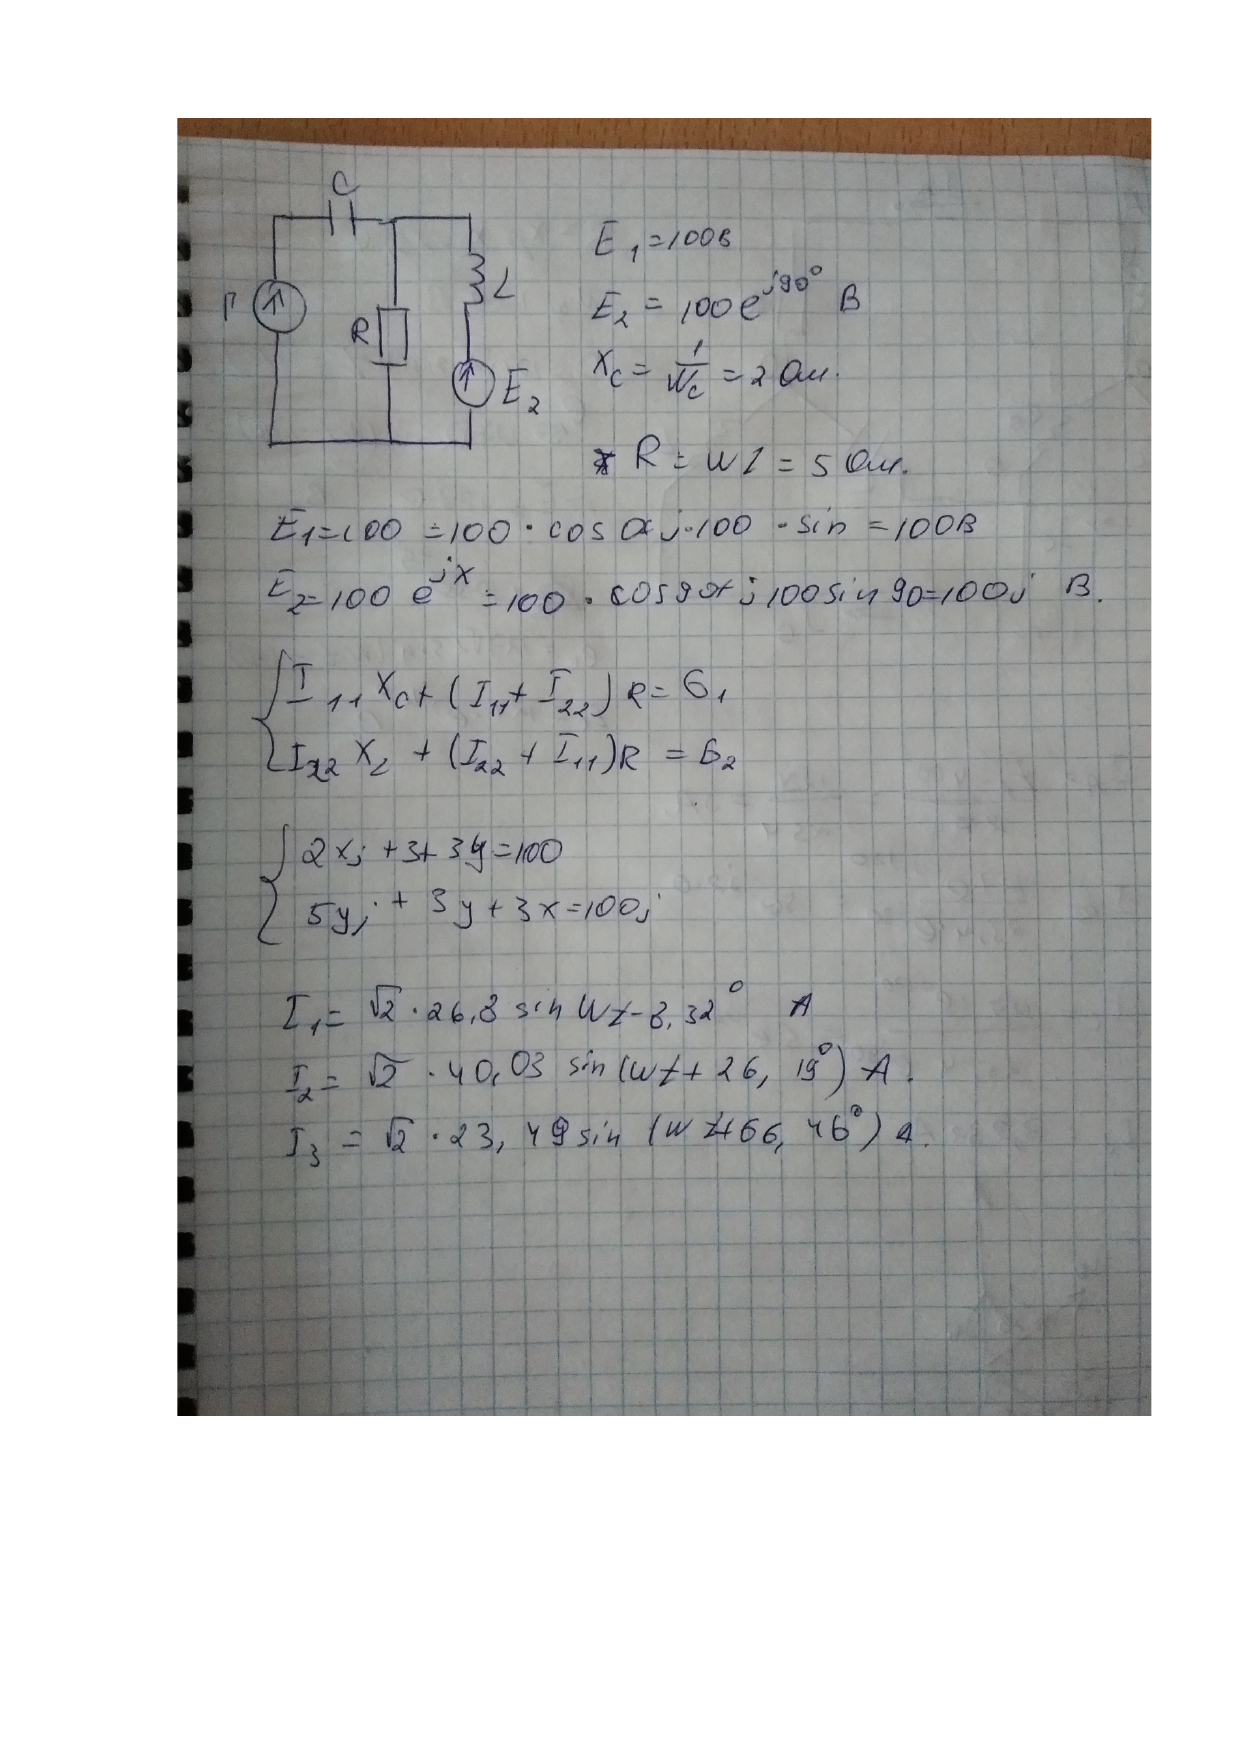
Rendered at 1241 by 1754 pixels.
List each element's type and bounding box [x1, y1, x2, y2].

picture [177, 118, 1152, 1416]
